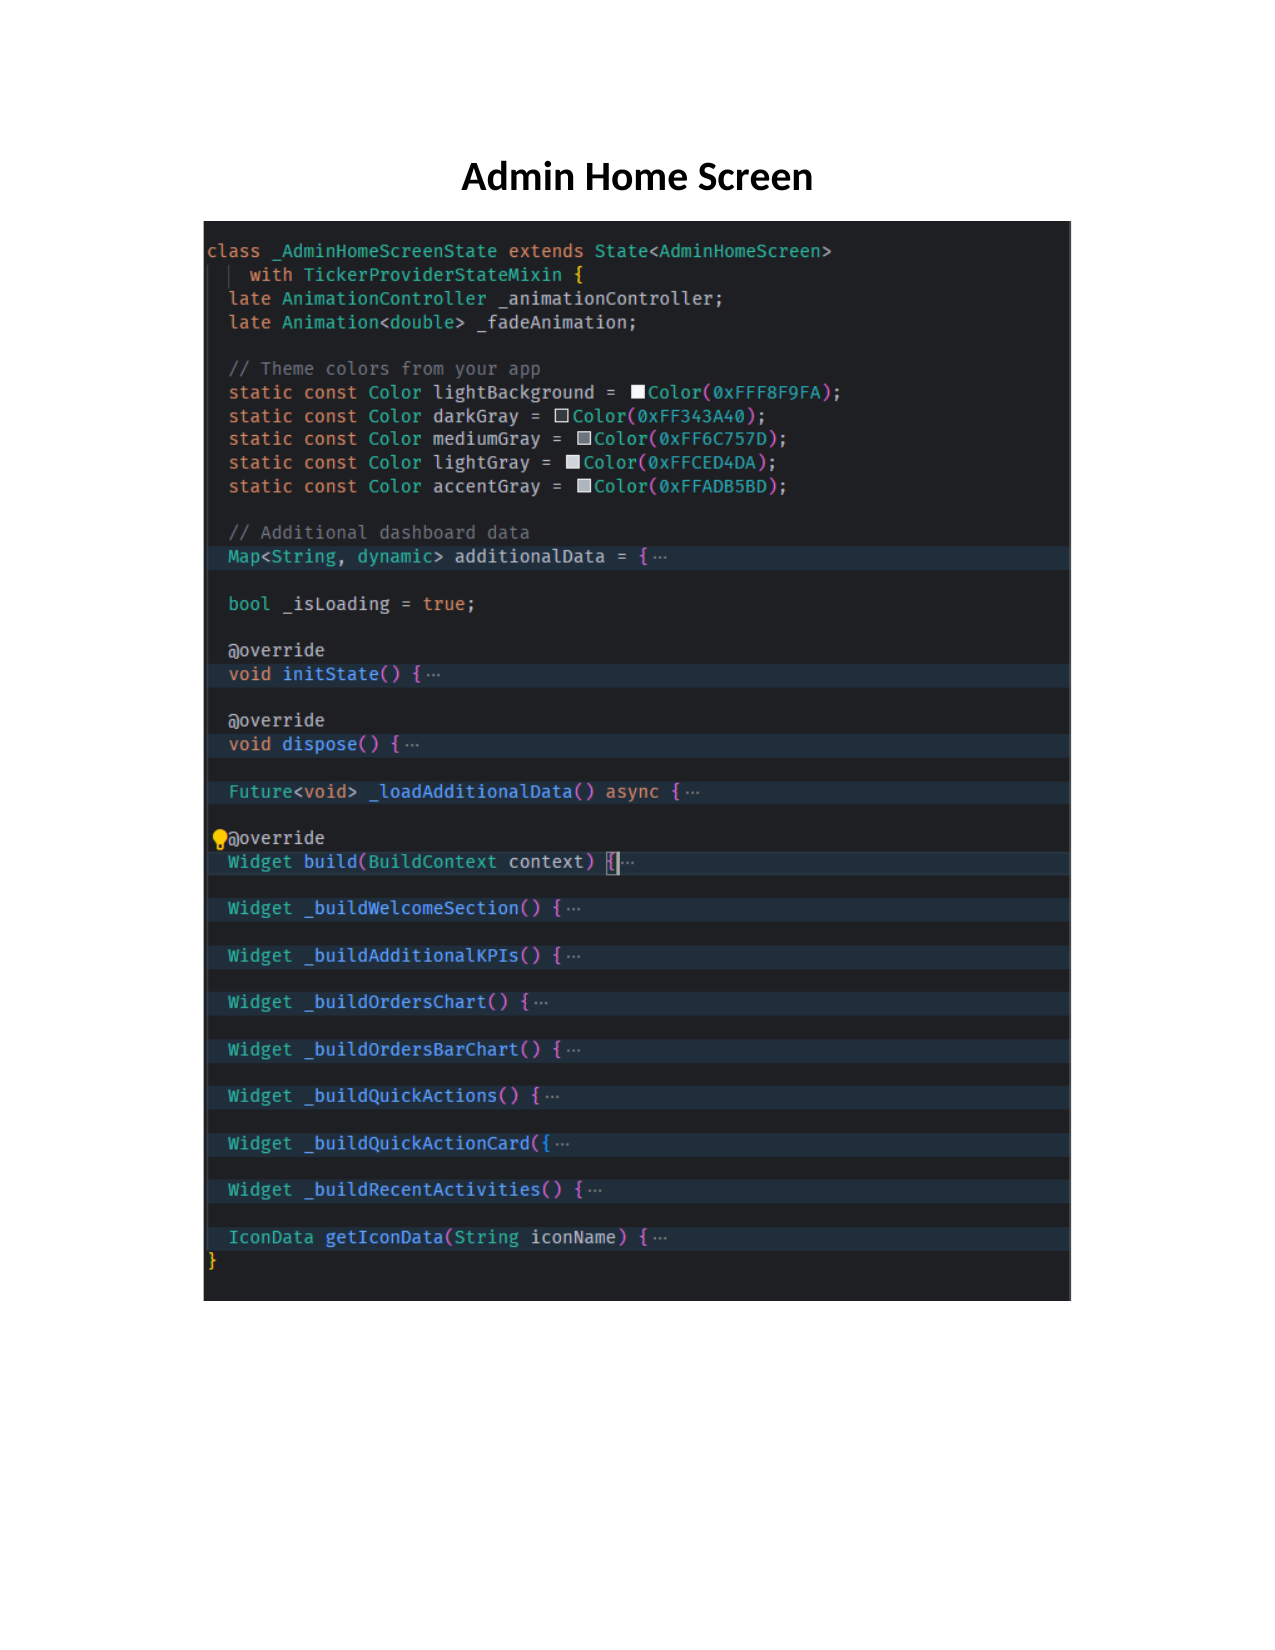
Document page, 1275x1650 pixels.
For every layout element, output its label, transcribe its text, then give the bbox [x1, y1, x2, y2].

picture [203, 221, 1072, 1301]
text Admin Home Screen [150, 150, 1125, 201]
